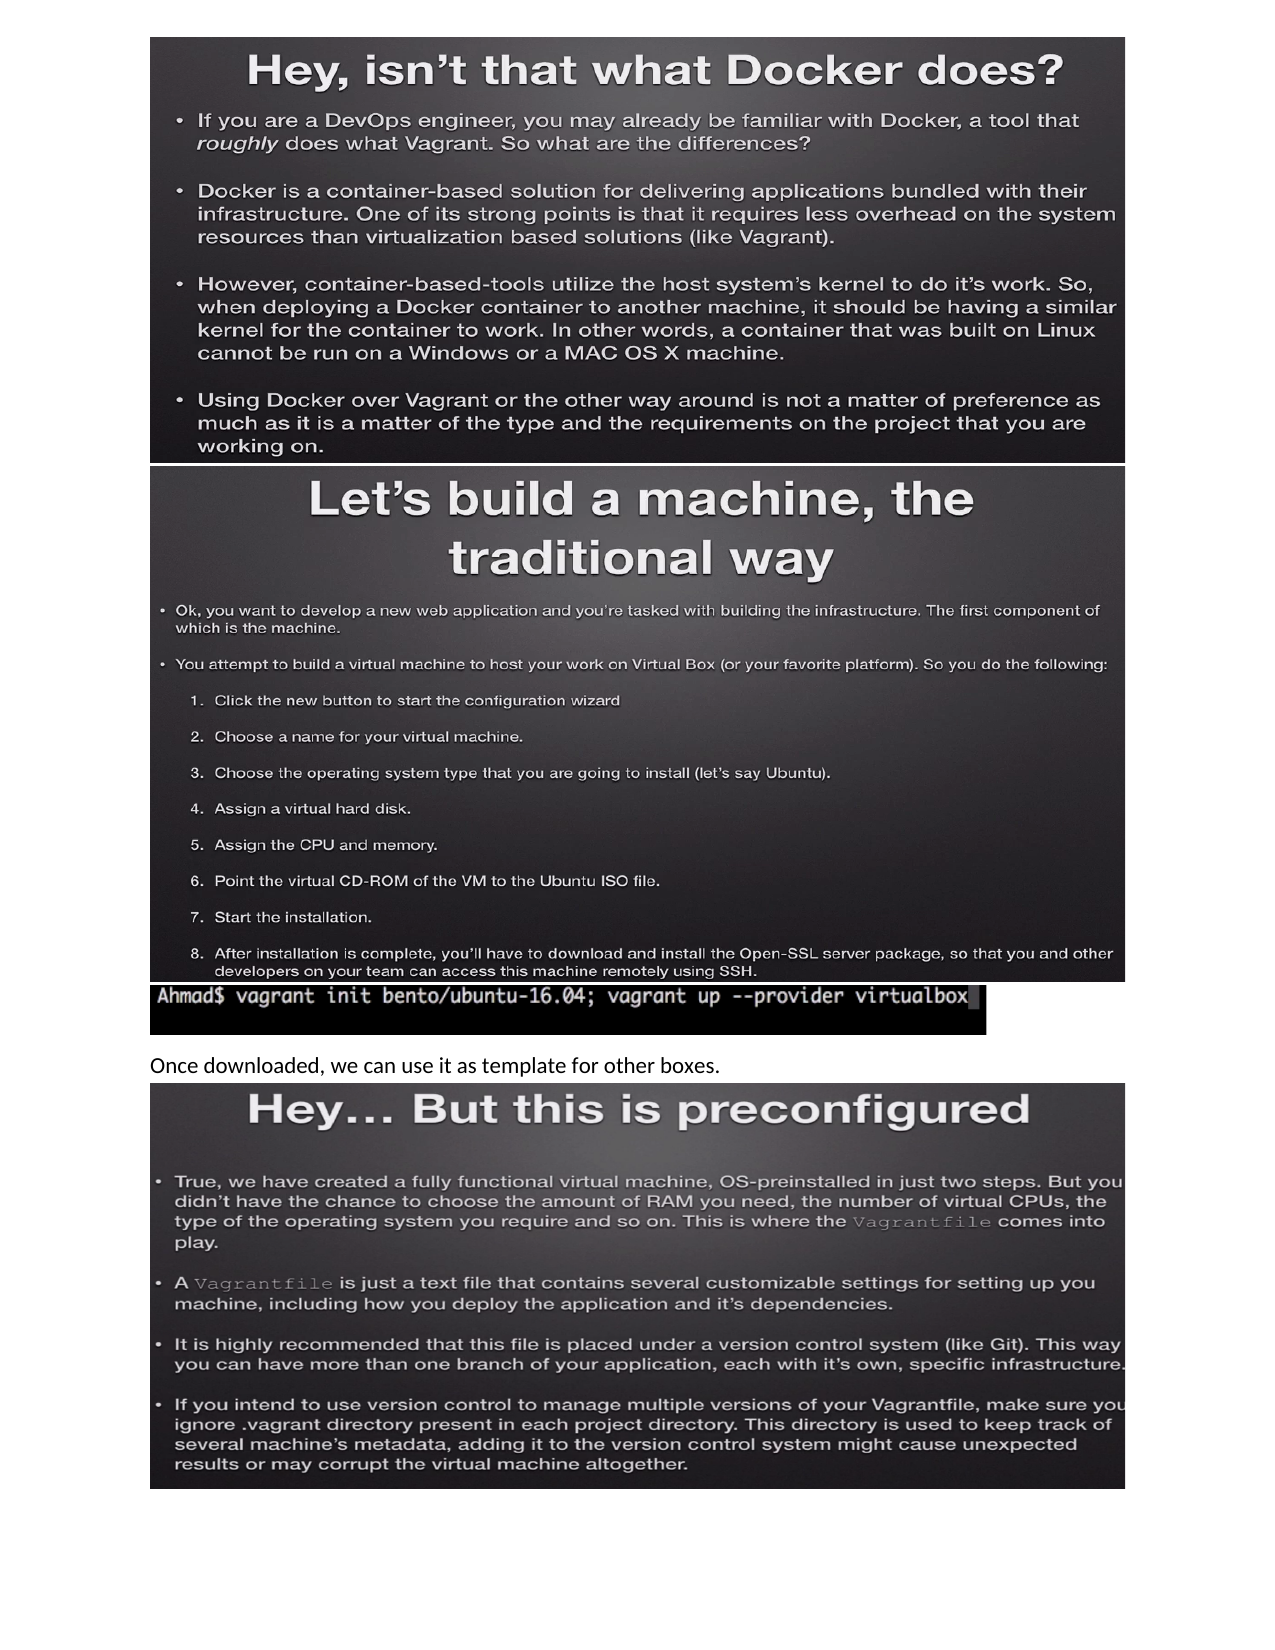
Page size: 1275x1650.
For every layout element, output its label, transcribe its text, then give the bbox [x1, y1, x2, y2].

picture [150, 985, 987, 1035]
picture [150, 466, 1125, 982]
picture [150, 37, 1125, 463]
picture [150, 1083, 1125, 1489]
